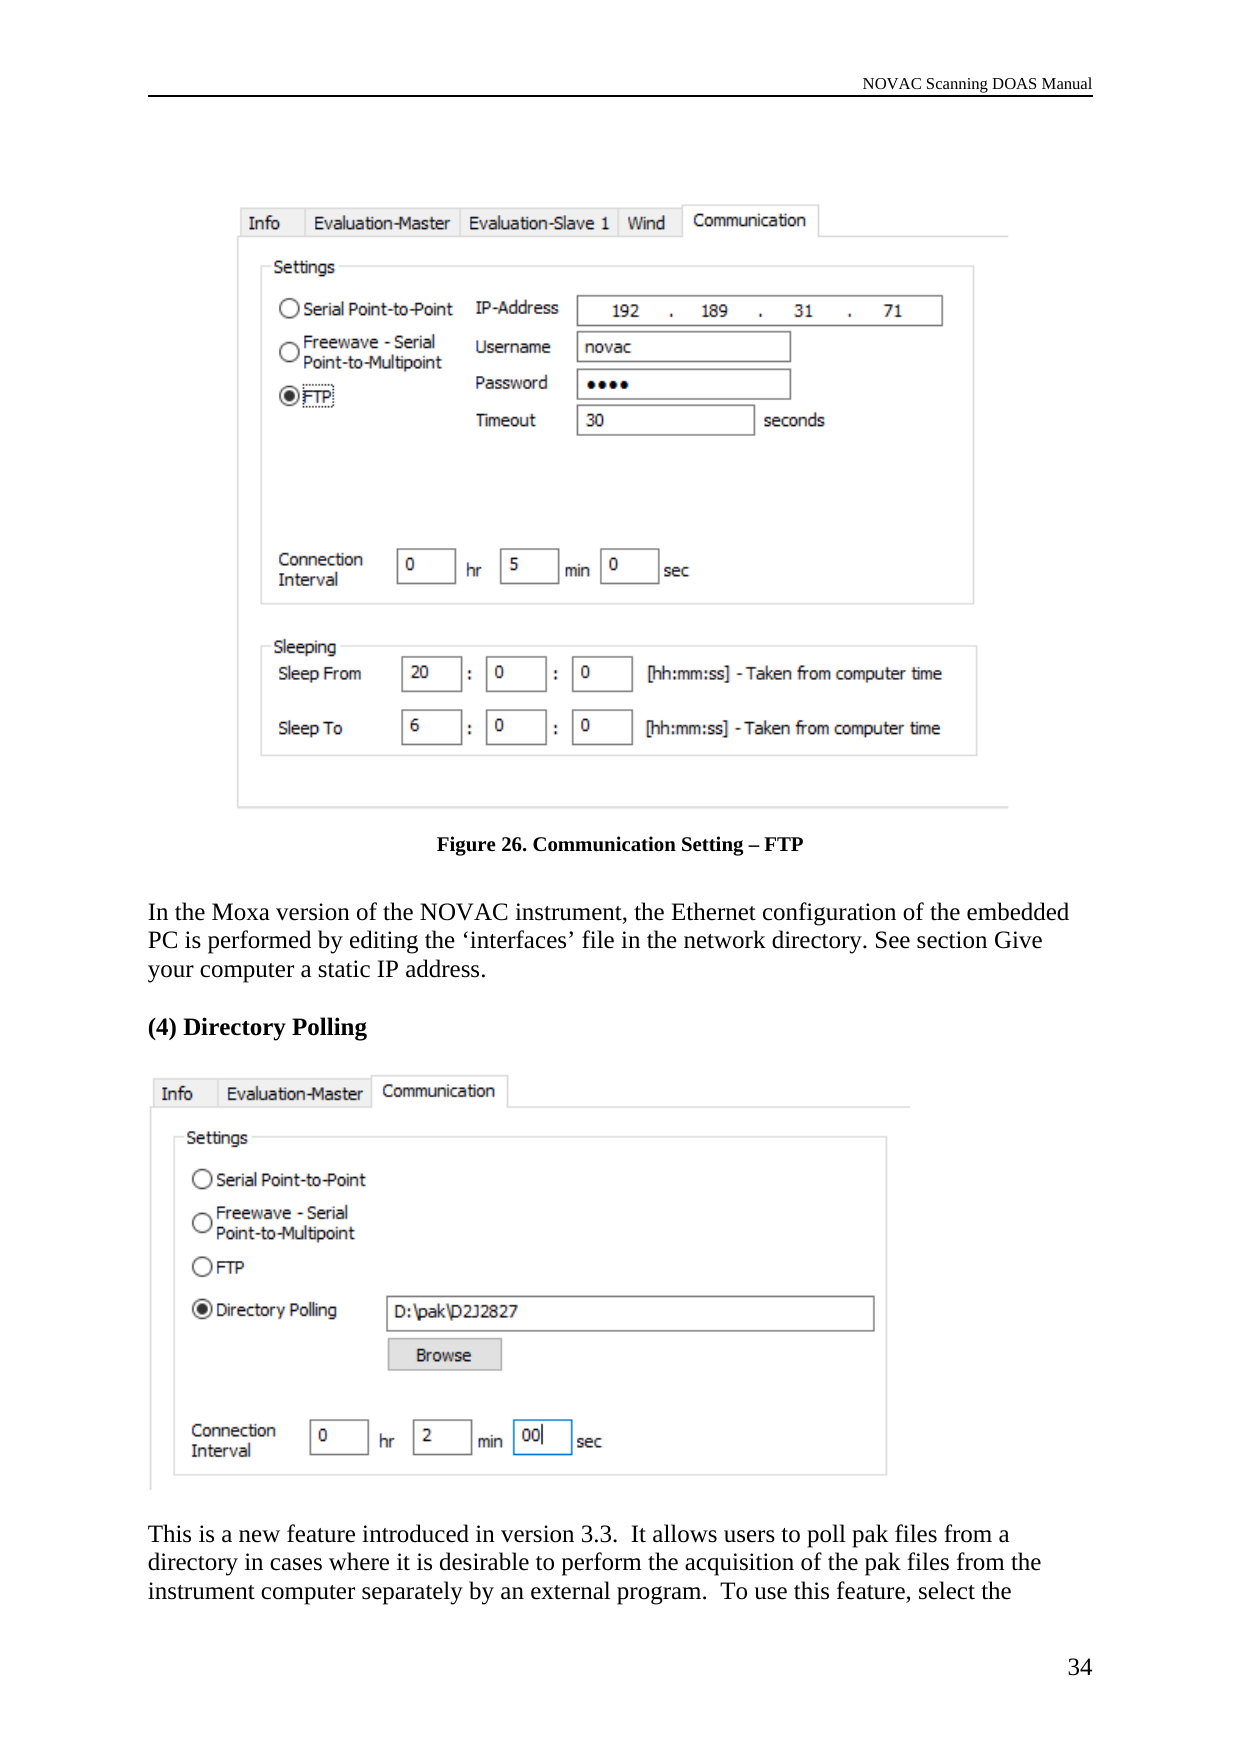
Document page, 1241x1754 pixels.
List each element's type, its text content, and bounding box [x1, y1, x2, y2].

picture [147, 1069, 910, 1490]
text Figure 26. Communication Setting – FTP [148, 831, 1093, 856]
text (4) Directory Polling [148, 1012, 1093, 1041]
picture [231, 189, 1009, 819]
text In the Moxa version of the NOVAC instrument, the Ethernet configuration of the embedded PC is performed by editing the ‘interfaces’ file in the network directory. See section Give your computer a static IP address. [148, 897, 1093, 983]
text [148, 1519, 1093, 1605]
